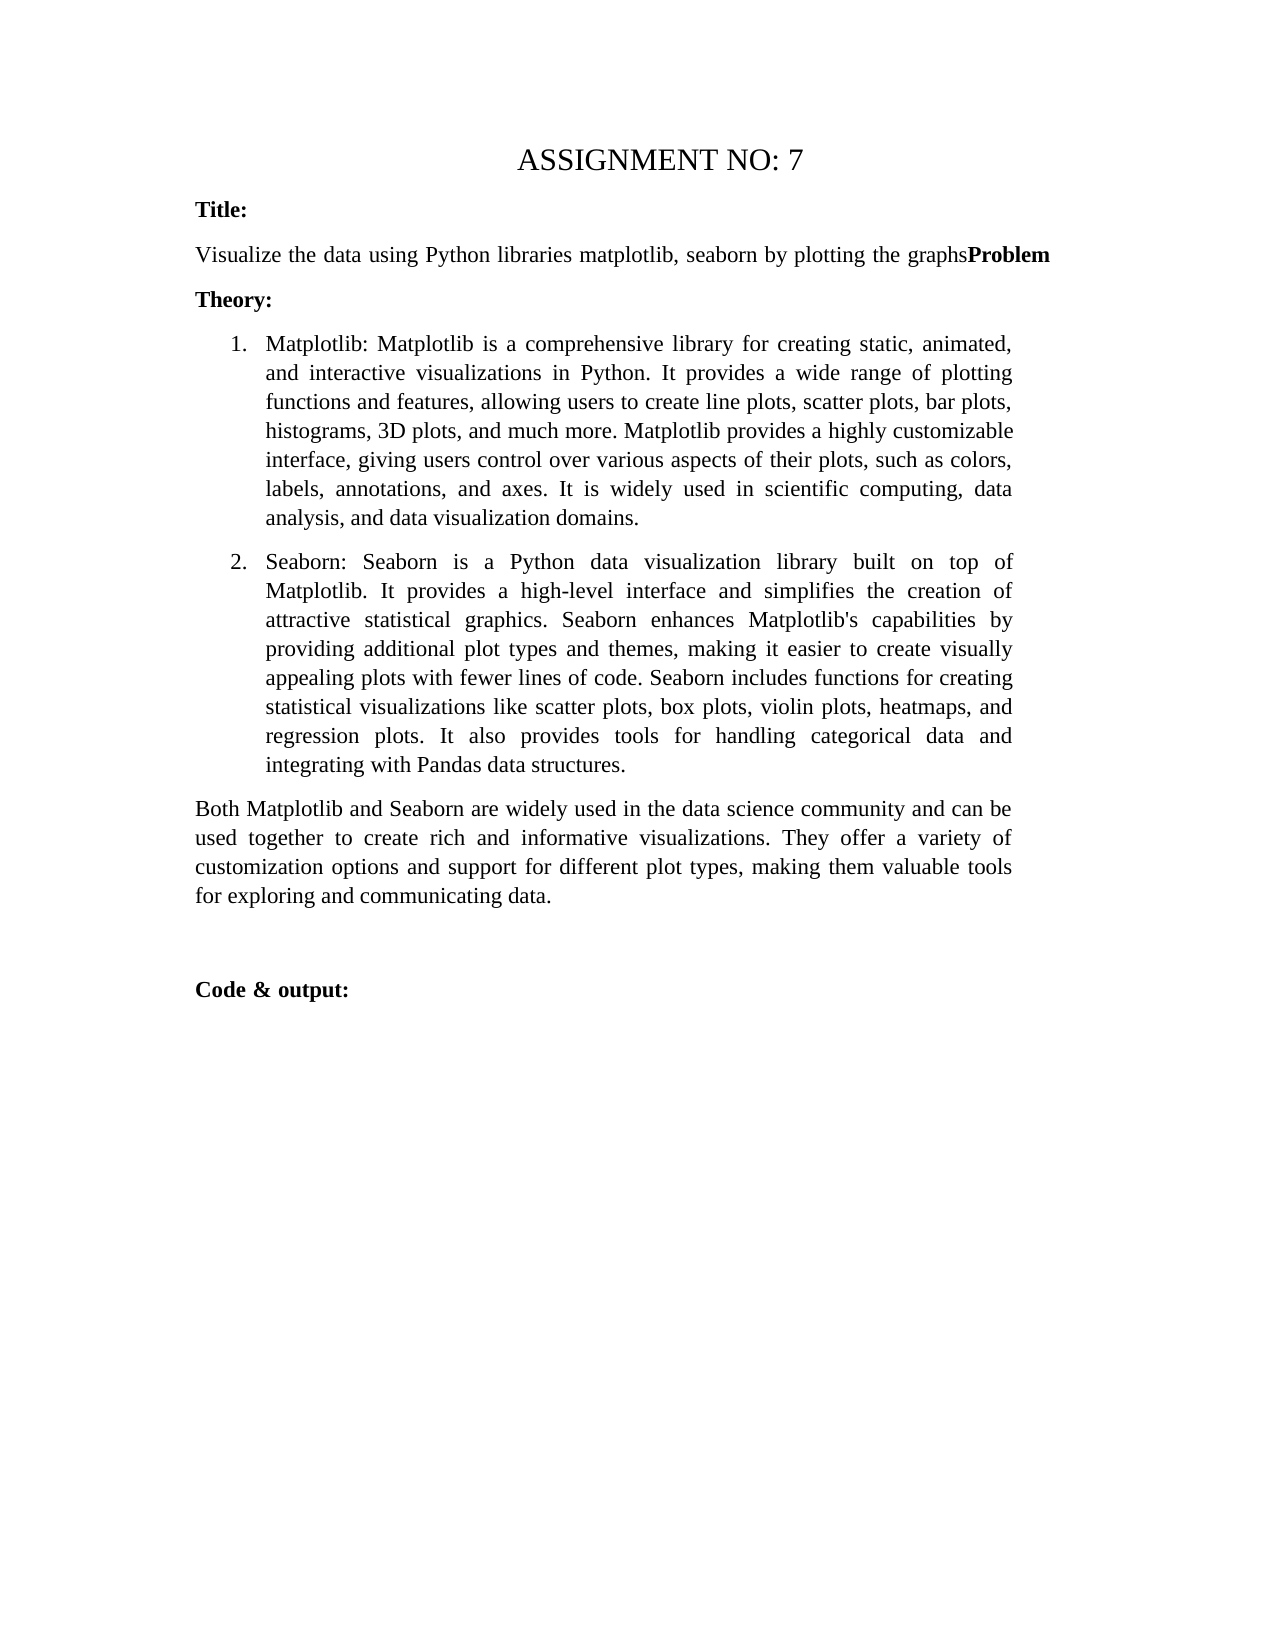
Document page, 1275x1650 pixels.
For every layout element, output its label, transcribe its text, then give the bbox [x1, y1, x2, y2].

list Matplotlib: Matplotlib is a comprehensive library for creating static, animated, and interactive visualizations in Python. It provides a wide range of plotting functions and features, allowing users to create line plots, scatter plots, bar plots, histograms, 3D plots, and much more. Matplotlib provides a highly customizable interface, giving users control over various aspects of their plots, such as colors, labels, annotations, and axes. It is widely used in scientific computing, data analysis, and data visualization domains. [230, 330, 1014, 531]
subtitle ASSIGNMENT NO: 7 [517, 141, 1096, 177]
text Visualize the data using Python libraries matplotlib, seaborn by plotting the graphsProblem [195, 241, 1096, 267]
text Theory: [195, 286, 1096, 312]
text Code & output: [195, 976, 1096, 1002]
text Both Matplotlib and Seaborn are widely used in the data science community and can be used together to create rich and informative visualizations. They offer a variety of customization options and support for different plot types, making them valuable tools for exploring and communicating data. [195, 795, 1013, 908]
list Seaborn: Seaborn is a Python data visualization library built on top of Matplotlib. It provides a high-level interface and simplifies the creation of attractive statistical graphics. Seaborn enhances Matplotlib's capabilities by providing additional plot types and themes, making it easier to create visually appealing plots with fewer lines of code. Seaborn includes functions for creating statistical visualizations like scatter plots, box plots, violin plots, heatmaps, and regression plots. It also provides tools for handling categorical data and integrating with Pandas data structures. [230, 548, 1014, 777]
text Title: [195, 196, 254, 222]
